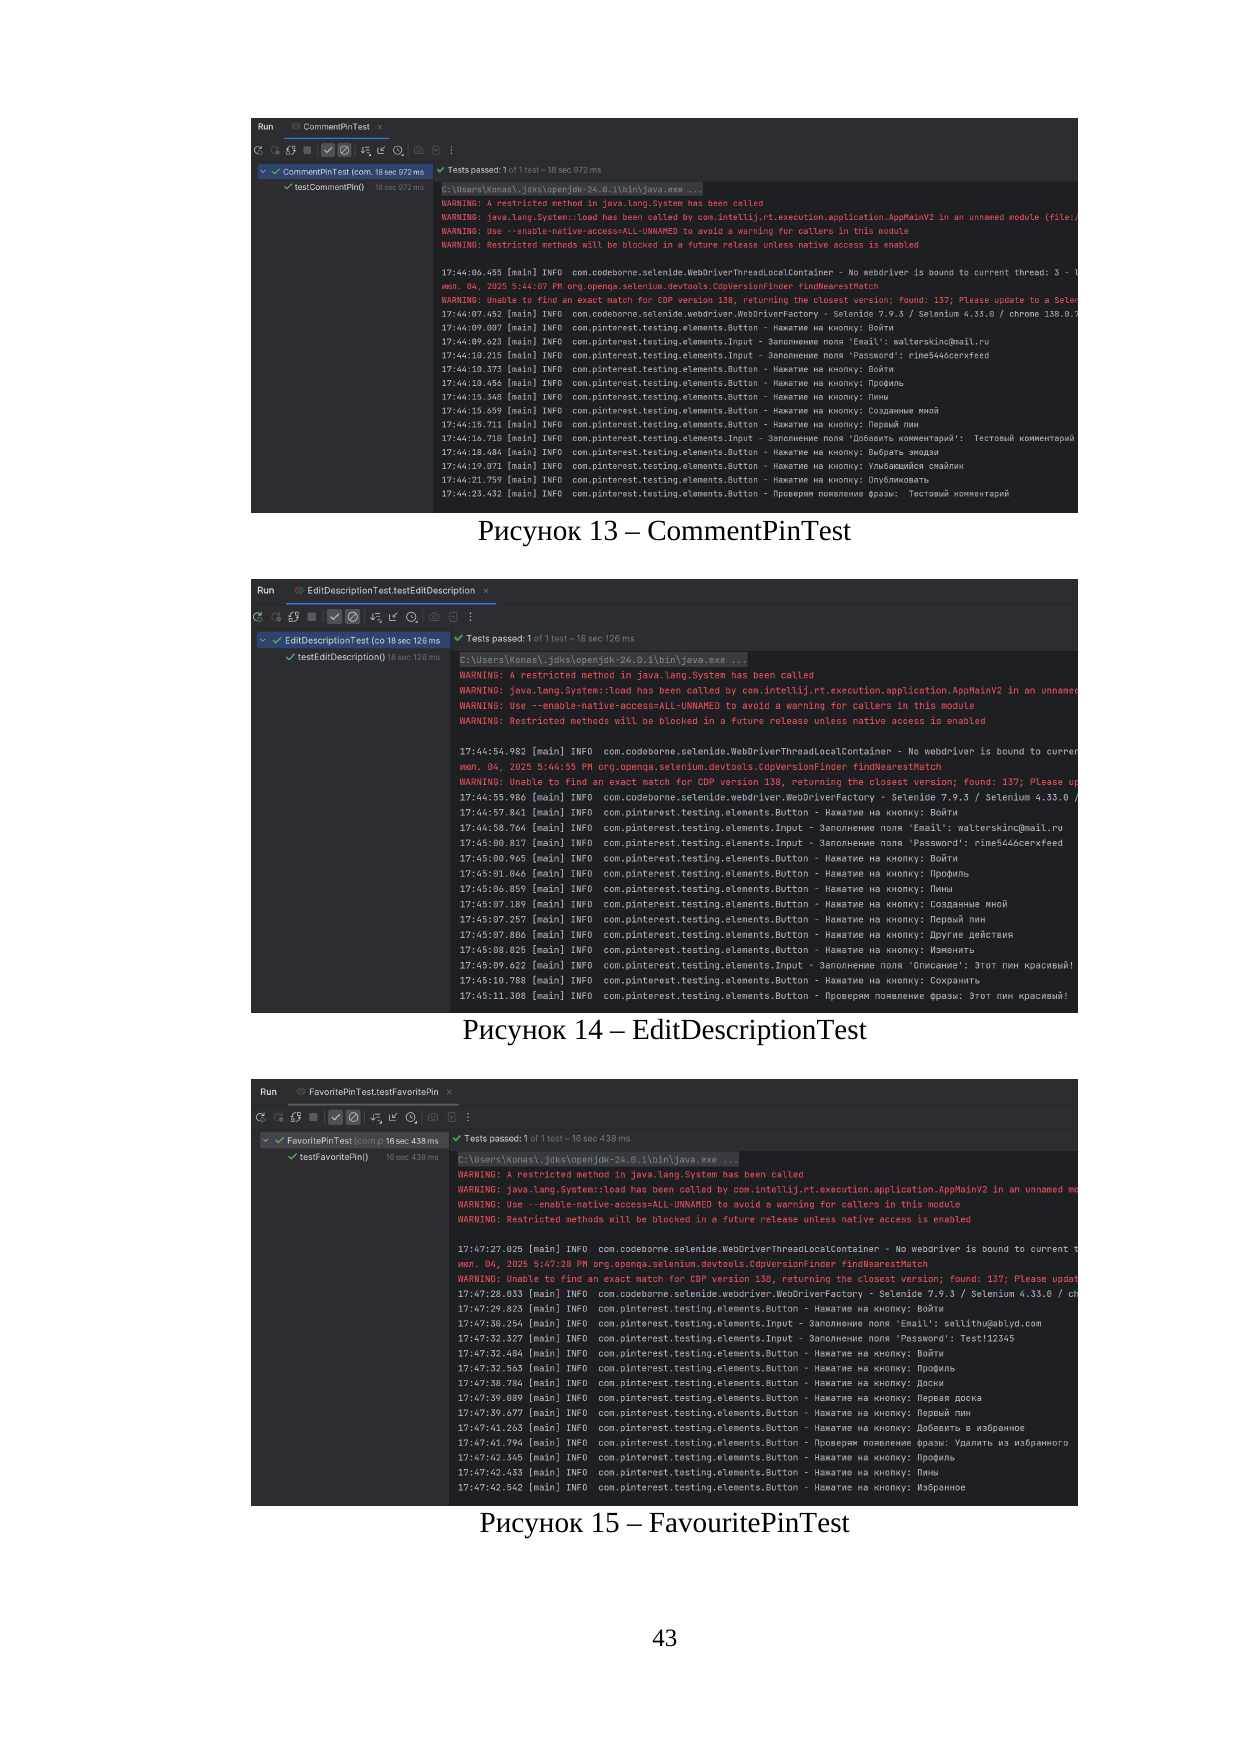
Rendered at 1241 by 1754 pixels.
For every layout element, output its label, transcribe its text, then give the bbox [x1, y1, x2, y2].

picture [251, 579, 1078, 1013]
picture [251, 118, 1078, 513]
picture [251, 1079, 1078, 1506]
text Рисунок 13 – CommentPinTest [177, 513, 1152, 546]
text Рисунок 14 – EditDescriptionTest [177, 1012, 1152, 1046]
text Рисунок 15 – FavouritePinTest [177, 1505, 1152, 1539]
